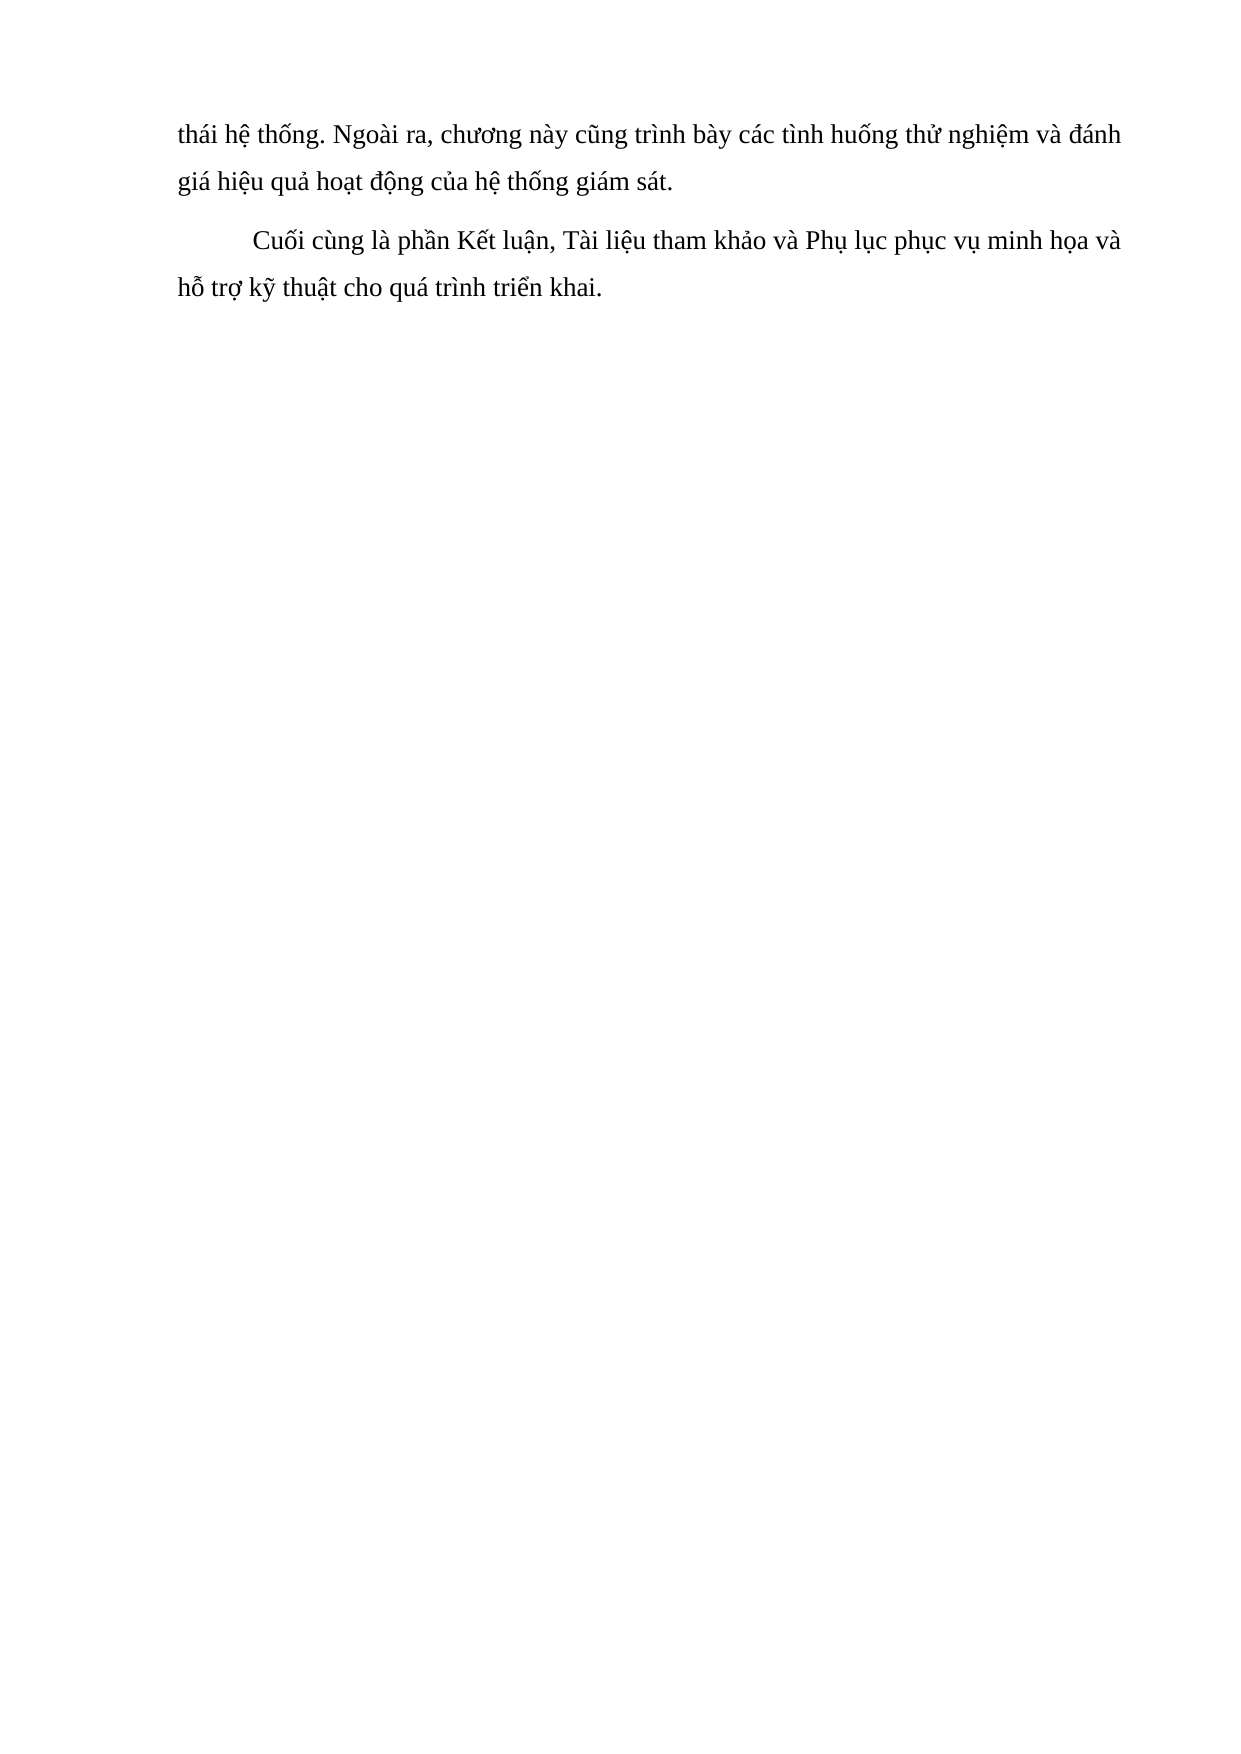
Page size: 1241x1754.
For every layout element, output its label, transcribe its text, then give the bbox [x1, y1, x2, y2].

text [177, 118, 1122, 196]
text Cuối cùng là phần Kết luận, Tài liệu tham khảo và Phụ lục phục vụ minh họa và hỗ trợ kỹ thuật cho quá trình triển khai. [177, 224, 1122, 302]
